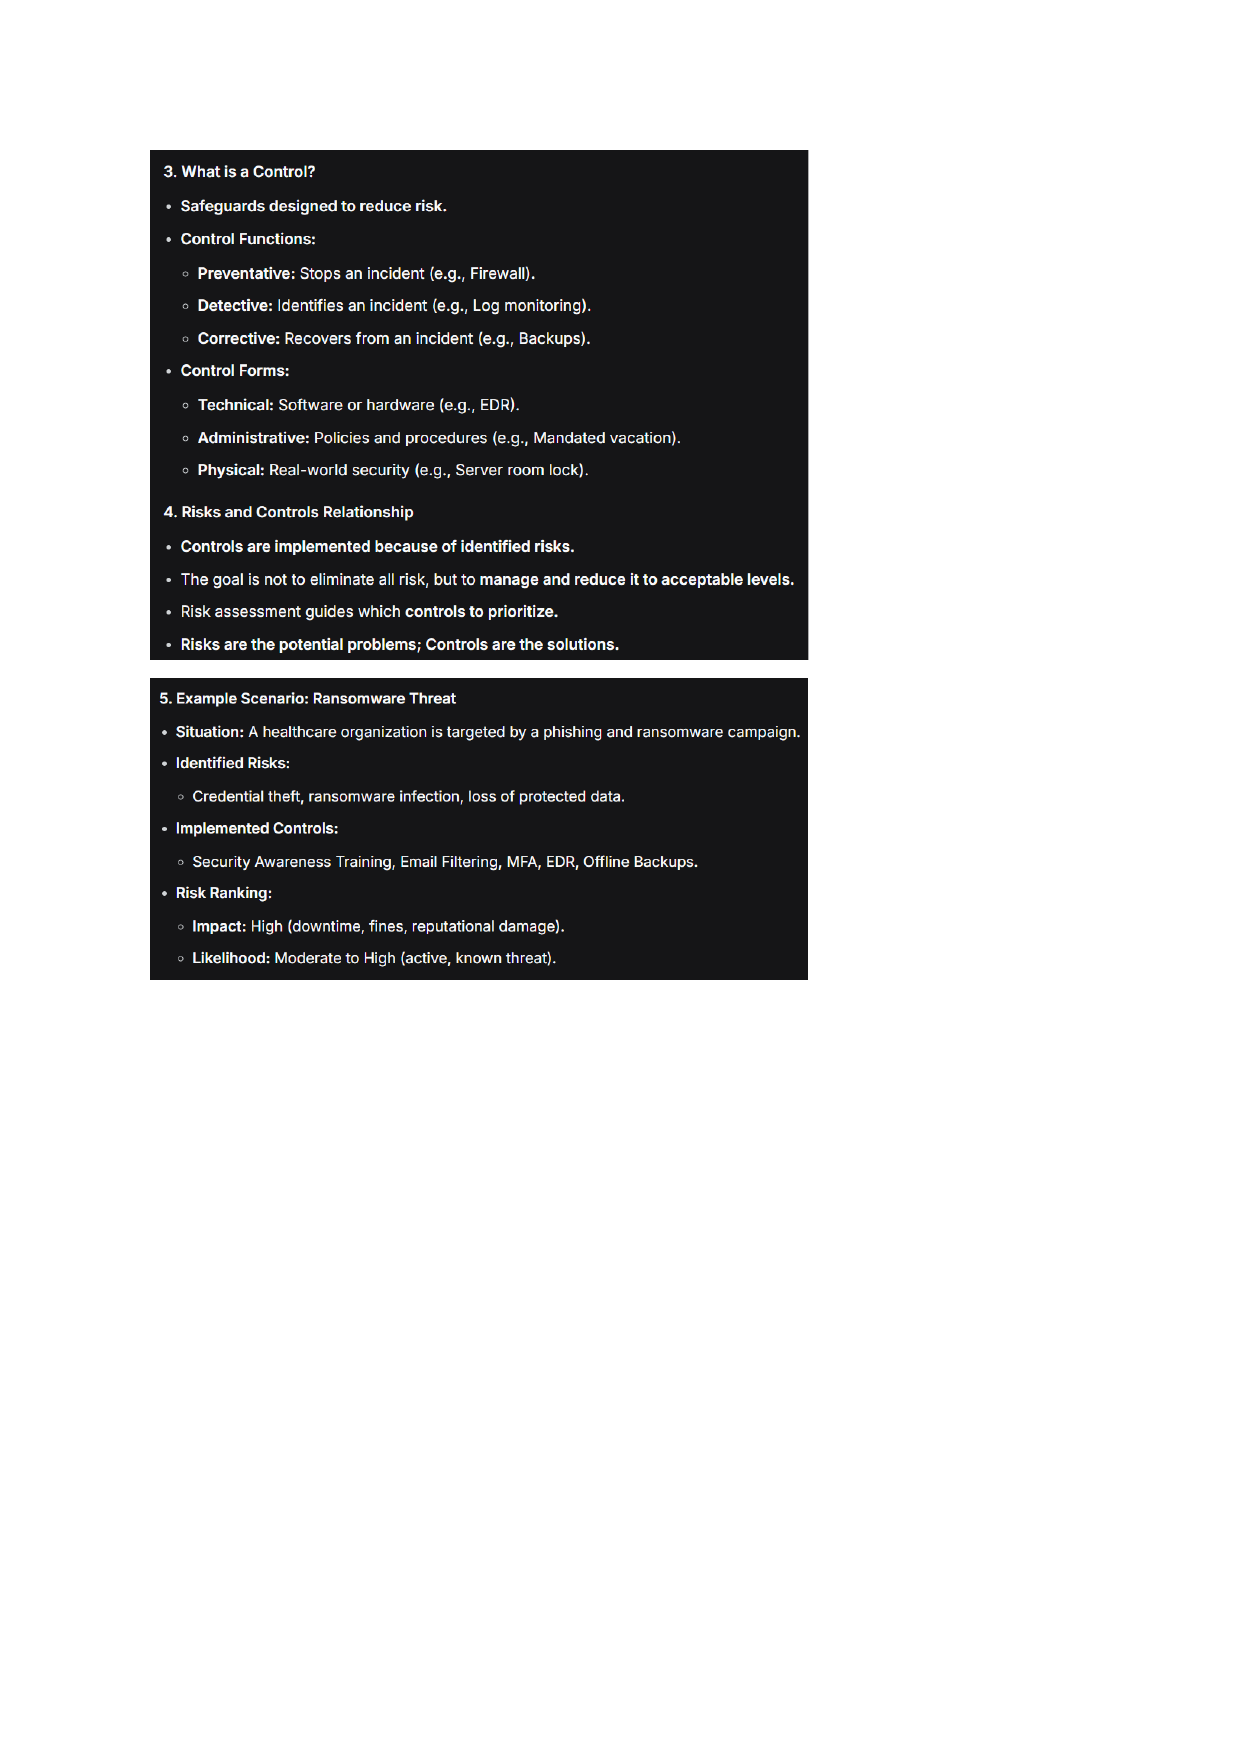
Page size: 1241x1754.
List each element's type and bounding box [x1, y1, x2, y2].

picture [150, 678, 808, 980]
picture [150, 150, 809, 660]
